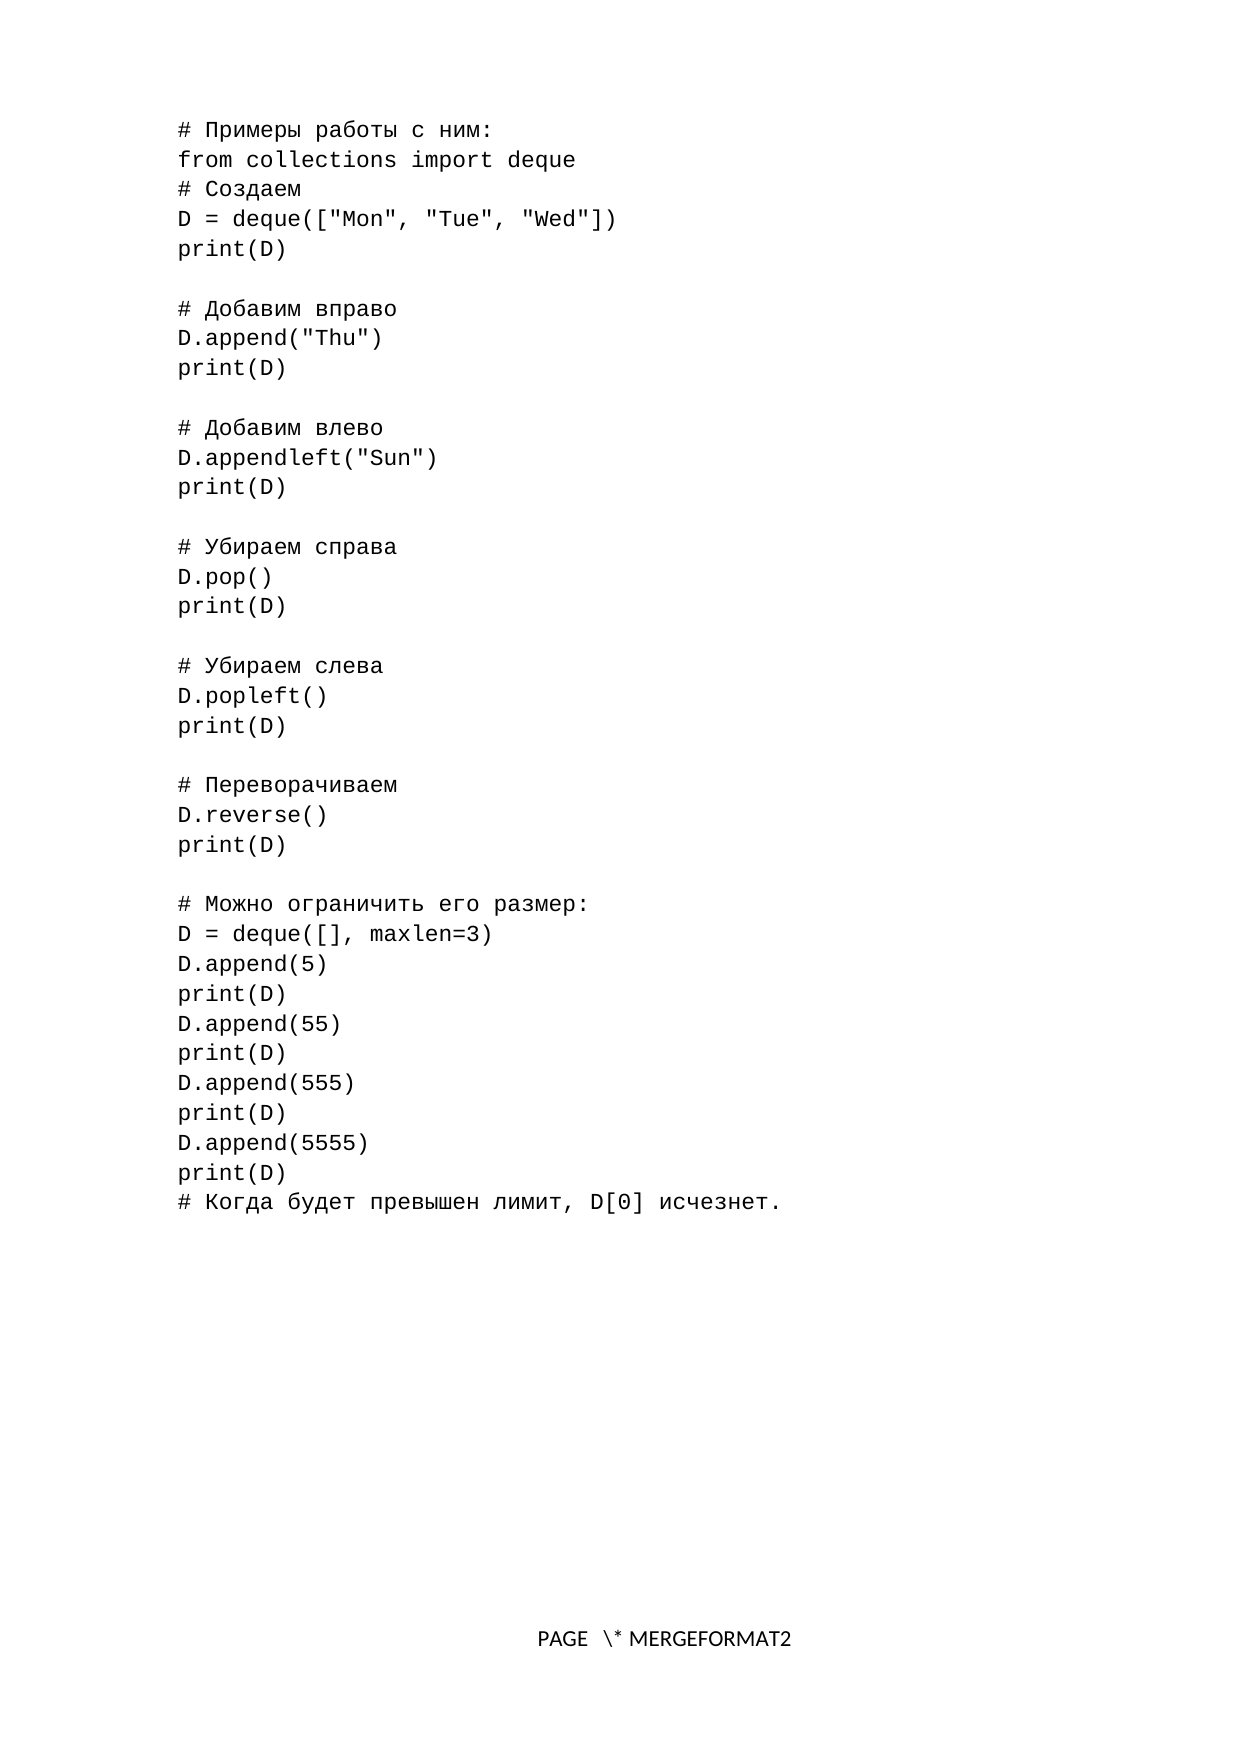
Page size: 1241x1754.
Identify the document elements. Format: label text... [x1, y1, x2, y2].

text D.pop() [177, 565, 1152, 591]
text from collections import deque [177, 148, 1152, 174]
text print(D) [177, 237, 1152, 263]
text D.appendleft("Sun") [177, 446, 1152, 472]
text # Добавим влево [177, 416, 1152, 442]
text D.append("Thu") [177, 327, 1152, 353]
text D.popleft() [177, 684, 1152, 710]
text # Убираем справа [177, 535, 1152, 561]
text print(D) [177, 1161, 1152, 1187]
text D.append(555) [177, 1071, 1152, 1097]
text print(D) [177, 1042, 1152, 1068]
text print(D) [177, 356, 1152, 382]
text # Убираем слева [177, 654, 1152, 680]
text # Переворачиваем [177, 773, 1152, 799]
text print(D) [177, 1101, 1152, 1127]
text print(D) [177, 833, 1152, 859]
text print(D) [177, 595, 1152, 621]
text # Создаем [177, 178, 1152, 204]
text D = deque([], maxlen=3) [177, 922, 1152, 948]
text # Добавим вправо [177, 297, 1152, 323]
text print(D) [177, 982, 1152, 1008]
text D.append(55) [177, 1012, 1152, 1038]
text D = deque(["Mon", "Tue", "Wed"]) [177, 207, 1152, 233]
text D.append(5) [177, 952, 1152, 978]
text D.reverse() [177, 803, 1152, 829]
text D.append(5555) [177, 1131, 1152, 1157]
text # Когда будет превышен лимит, D[0] исчезнет. [177, 1191, 1152, 1217]
text # Примеры работы с ним: [177, 118, 1152, 144]
text print(D) [177, 714, 1152, 740]
text # Можно ограничить его размер: [177, 893, 1152, 919]
text print(D) [177, 476, 1152, 502]
